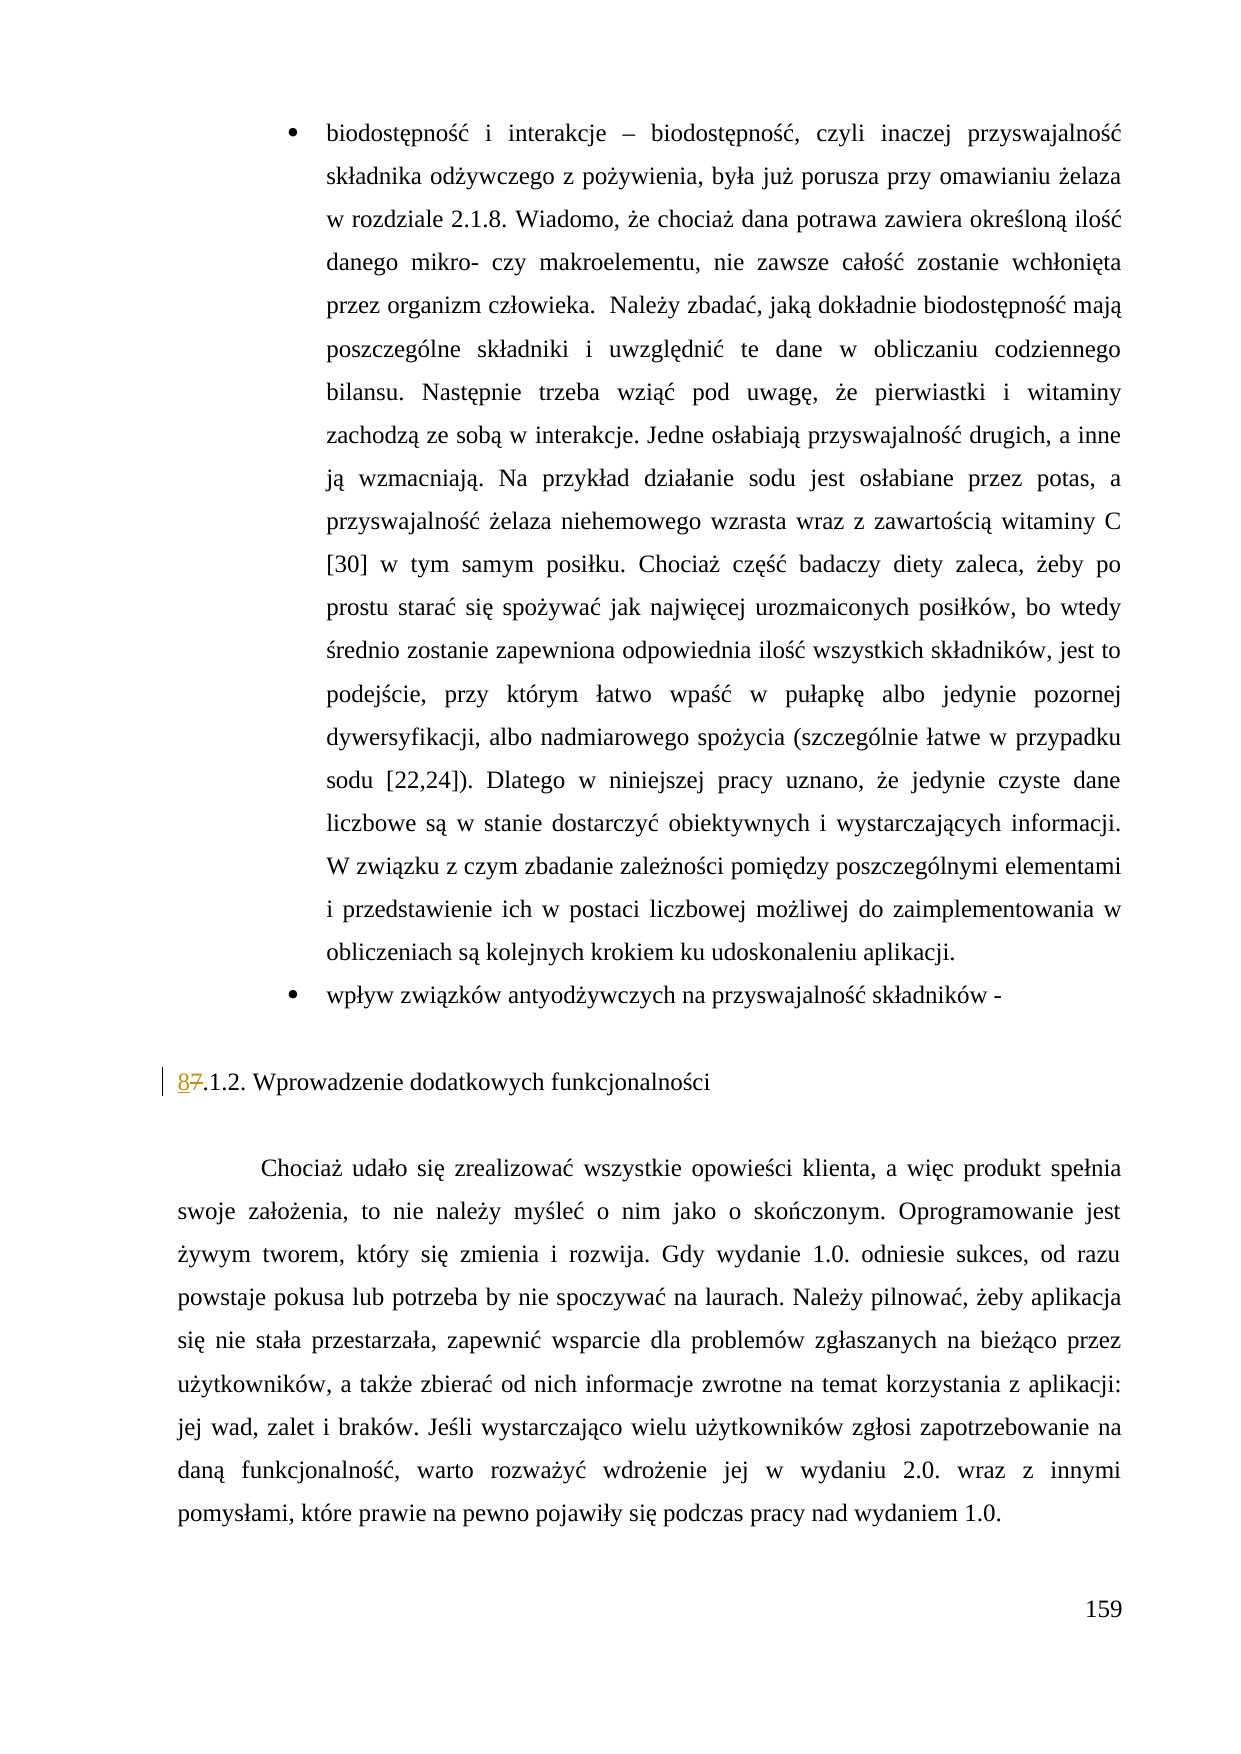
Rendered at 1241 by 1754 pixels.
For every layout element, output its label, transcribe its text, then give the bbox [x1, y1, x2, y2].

list wpływ związków antyodżywczych na przyswajalność składników - [288, 981, 1122, 1009]
list biodostępność i interakcje – biodostępność, czyli inaczej przyswajalność składnika odżywczego z pożywienia, była już porusza przy omawianiu żelaza w rozdziale 2.1.8. Wiadomo, że chociaż dana potrawa zawiera określoną ilość danego mikro- czy makroelementu, nie zawsze całość zostanie wchłonięta przez organizm człowieka. Należy zbadać, jaką dokładnie biodostępność mają poszczególne składniki i uwzględnić te dane w obliczaniu codziennego bilansu. Następnie trzeba wziąć pod uwagę, że pierwiastki i witaminy zachodzą ze sobą w interakcje. Jedne osłabiają przyswajalność drugich, a inne ją wzmacniają. Na przykład działanie sodu jest osłabiane przez potas, a przyswajalność żelaza niehemowego wzrasta wraz z zawartością witaminy C [30] w tym samym posiłku. Chociaż część badaczy diety zaleca, żeby po prostu starać się spożywać jak najwięcej urozmaiconych posiłków, bo wtedy średnio zostanie zapewniona odpowiednia ilość wszystkich składników, jest to podejście, przy którym łatwo wpaść w pułapkę albo jedynie pozornej dywersyfikacji, albo nadmiarowego spożycia (szczególnie łatwe w przypadku sodu [22,24]). Dlatego w niniejszej pracy uznano, że jedynie czyste dane liczbowe są w stanie dostarczyć obiektywnych i wystarczających informacji. W związku z czym zbadanie zależności pomiędzy poszczególnymi elementami i przedstawienie ich w postaci liczbowej możliwej do zaimplementowania w obliczeniach są kolejnych krokiem ku udoskonaleniu aplikacji. [288, 118, 1122, 966]
subtitle .1.2. Wprowadzenie dodatkowych funkcjonalności [177, 1067, 1122, 1096]
text Chociaż udało się zrealizować wszystkie opowieści klienta, a więc produkt spełnia swoje założenia, to nie należy myśleć o nim jako o skończonym. Oprogramowanie jest żywym tworem, który się zmienia i rozwija. Gdy wydanie 1.0. odniesie sukces, od razu powstaje pokusa lub potrzeba by nie spoczywać na laurach. Należy pilnować, żeby aplikacja się nie stała przestarzała, zapewnić wsparcie dla problemów zgłaszanych na bieżąco przez użytkowników, a także zbierać od nich informacje zwrotne na temat korzystania z aplikacji: jej wad, zalet i braków. Jeśli wystarczająco wielu użytkowników zgłosi zapotrzebowanie na daną funkcjonalność, warto rozważyć wdrożenie jej w wydaniu 2.0. wraz z innymi pomysłami, które prawie na pewno pojawiły się podczas pracy nad wydaniem 1.0. [177, 1153, 1122, 1527]
